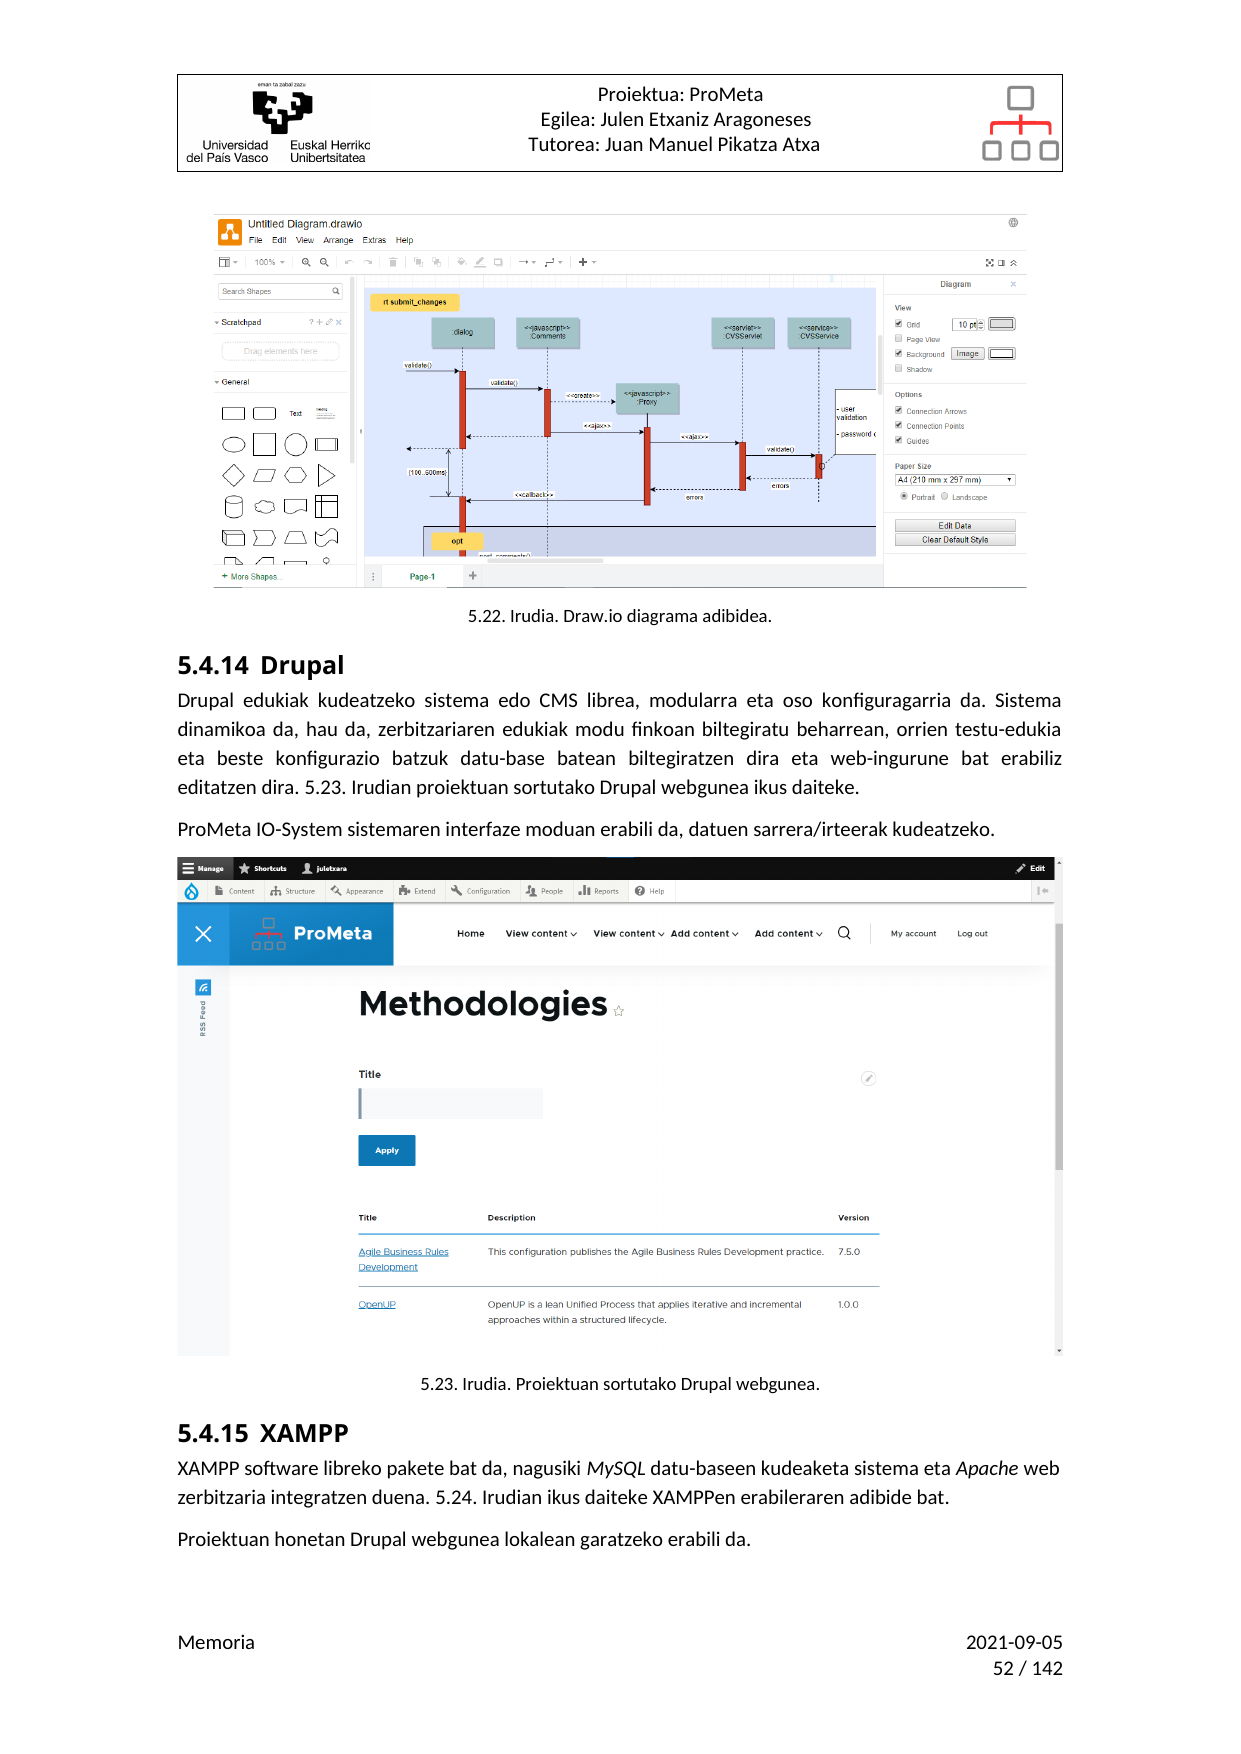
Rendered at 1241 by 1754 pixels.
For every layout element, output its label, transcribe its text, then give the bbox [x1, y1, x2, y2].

picture [182, 81, 370, 162]
picture [213, 213, 1027, 588]
text ProMeta IO-System sistemaren interfaze moduan erabili da, datuen sarrera/irteerak kudeatzeko. [177, 816, 1063, 841]
subtitle XAMPP [177, 1416, 1063, 1450]
picture [177, 857, 1063, 1356]
picture [978, 80, 1060, 162]
subtitle Drupal [177, 648, 1063, 682]
text Proiektuan honetan Drupal webgunea lokalean garatzeko erabili da. [177, 1526, 1063, 1551]
